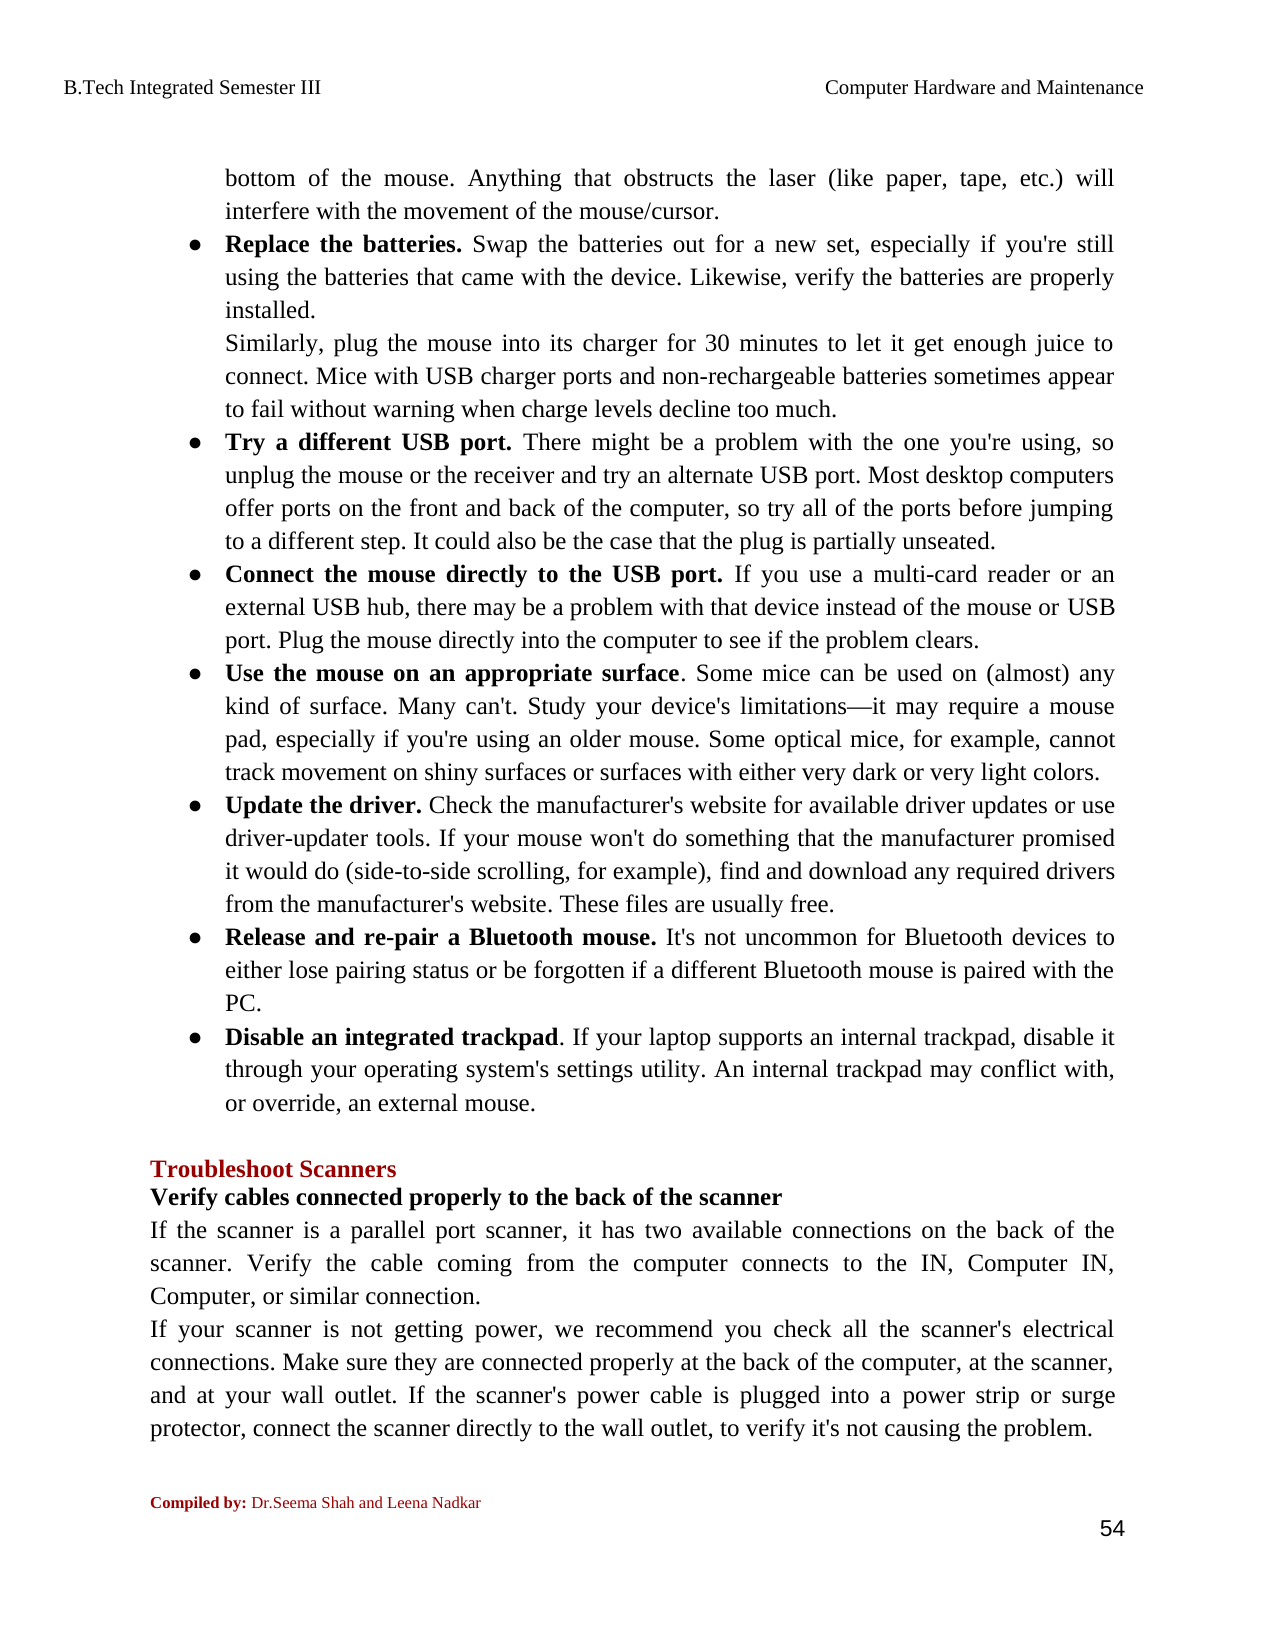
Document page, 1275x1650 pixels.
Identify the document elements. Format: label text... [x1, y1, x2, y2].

list Try a different USB port. There might be a problem with the one you're using, so unplug the mouse or the receiver and try an alternate USB port. Most desktop computers offer ports on the front and back of the computer, so try all of the ports before jumping to a different step. It could also be the case that the plug is partially unseated. [187, 427, 1116, 555]
text If your scanner is not getting power, we recommend you check all the scanner's electrical connections. Make sure they are connected properly at the back of the computer, at the scanner, and at your wall outlet. If the scanner's power cable is plugged into a power strip or surge protector, connect the scanner directly to the wall outlet, to verify it's not causing the problem. [150, 1314, 1116, 1442]
list Use the mouse on an appropriate surface. Some mice can be used on (almost) any kind of surface. Many can't. Study your device's limitations—it may require a mouse pad, especially if you're using an older mouse. Some optical mice, for example, cannot track movement on shiny surfaces or surfaces with either very dark or very light colors. [187, 658, 1116, 786]
list Release and re-pair a Bluetooth mouse. It's not uncommon for Bluetooth devices to either lose pairing status or be forgotten if a different Bluetooth mouse is paired with the PC. [187, 922, 1116, 1017]
list Update the driver. Check the manufacturer's website for available driver updates or use driver-updater tools. If your mouse won't do something that the manufacturer promised it would do (side-to-side scrolling, for example), find and download any required drivers from the manufacturer's website. These files are usually free. [187, 790, 1116, 918]
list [187, 163, 1116, 225]
list Disable an integrated trackpad. If your laptop supports an internal trackpad, disable it through your operating system's settings utility. An internal trackpad may conflict with, or override, an external mouse. [187, 1022, 1116, 1116]
text If the scanner is a parallel port scanner, it has two available connections on the back of the scanner. Verify the cable coming from the computer connects to the IN, Computer IN, Computer, or similar connection. [150, 1215, 1116, 1310]
list Connect the mouse directly to the USB port. If you use a multi-card reader or an external USB hub, there may be a problem with that device instead of the mouse or USB port. Plug the mouse directly into the computer to see if the problem clears. [187, 559, 1116, 654]
list Replace the batteries. Swap the batteries out for a new set, especially if you're still using the batteries that came with the device. Likewise, verify the batteries are properly installed. Similarly, plug the mouse into its charger for 30 minutes to let it get enough juice to connect. Mice with USB charger ports and non-rechargeable batteries sometimes appear to fail without warning when charge levels decline too much. [187, 229, 1116, 423]
text Troubleshoot Scanners [150, 1154, 1116, 1182]
text Verify cables connected properly to the back of the scanner [150, 1182, 1116, 1211]
